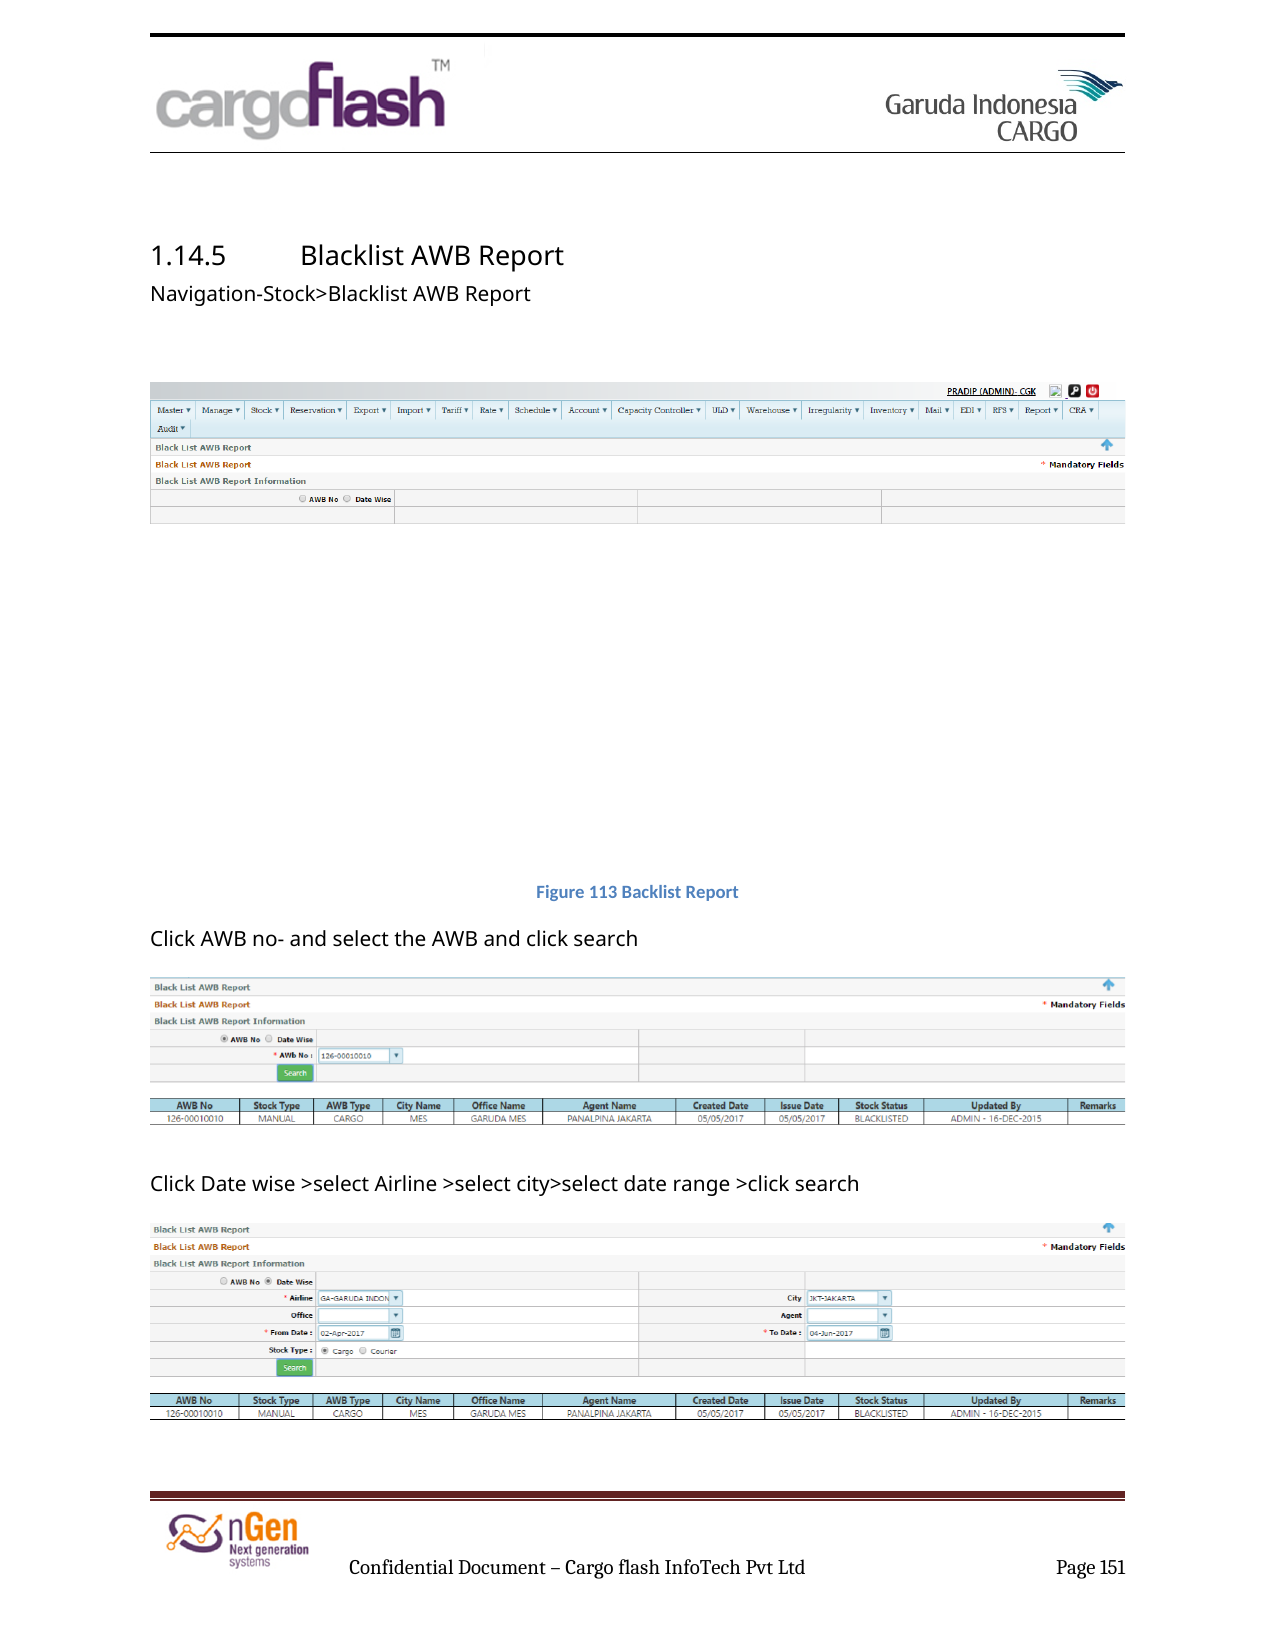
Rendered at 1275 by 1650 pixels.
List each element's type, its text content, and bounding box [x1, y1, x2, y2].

text Click Date wise >select Airline >select city>select date range >click search [150, 1169, 1125, 1198]
picture [881, 59, 1127, 148]
picture [150, 1502, 327, 1575]
text Click AWB no- and select the AWB and click search [150, 924, 1125, 952]
picture [150, 977, 1125, 1145]
picture [150, 1223, 1125, 1449]
picture [150, 382, 1125, 856]
subtitle Blacklist AWB Report [150, 236, 1125, 273]
text Navigation-Stock>Blacklist AWB Report [150, 279, 1125, 308]
picture [103, 6, 525, 152]
